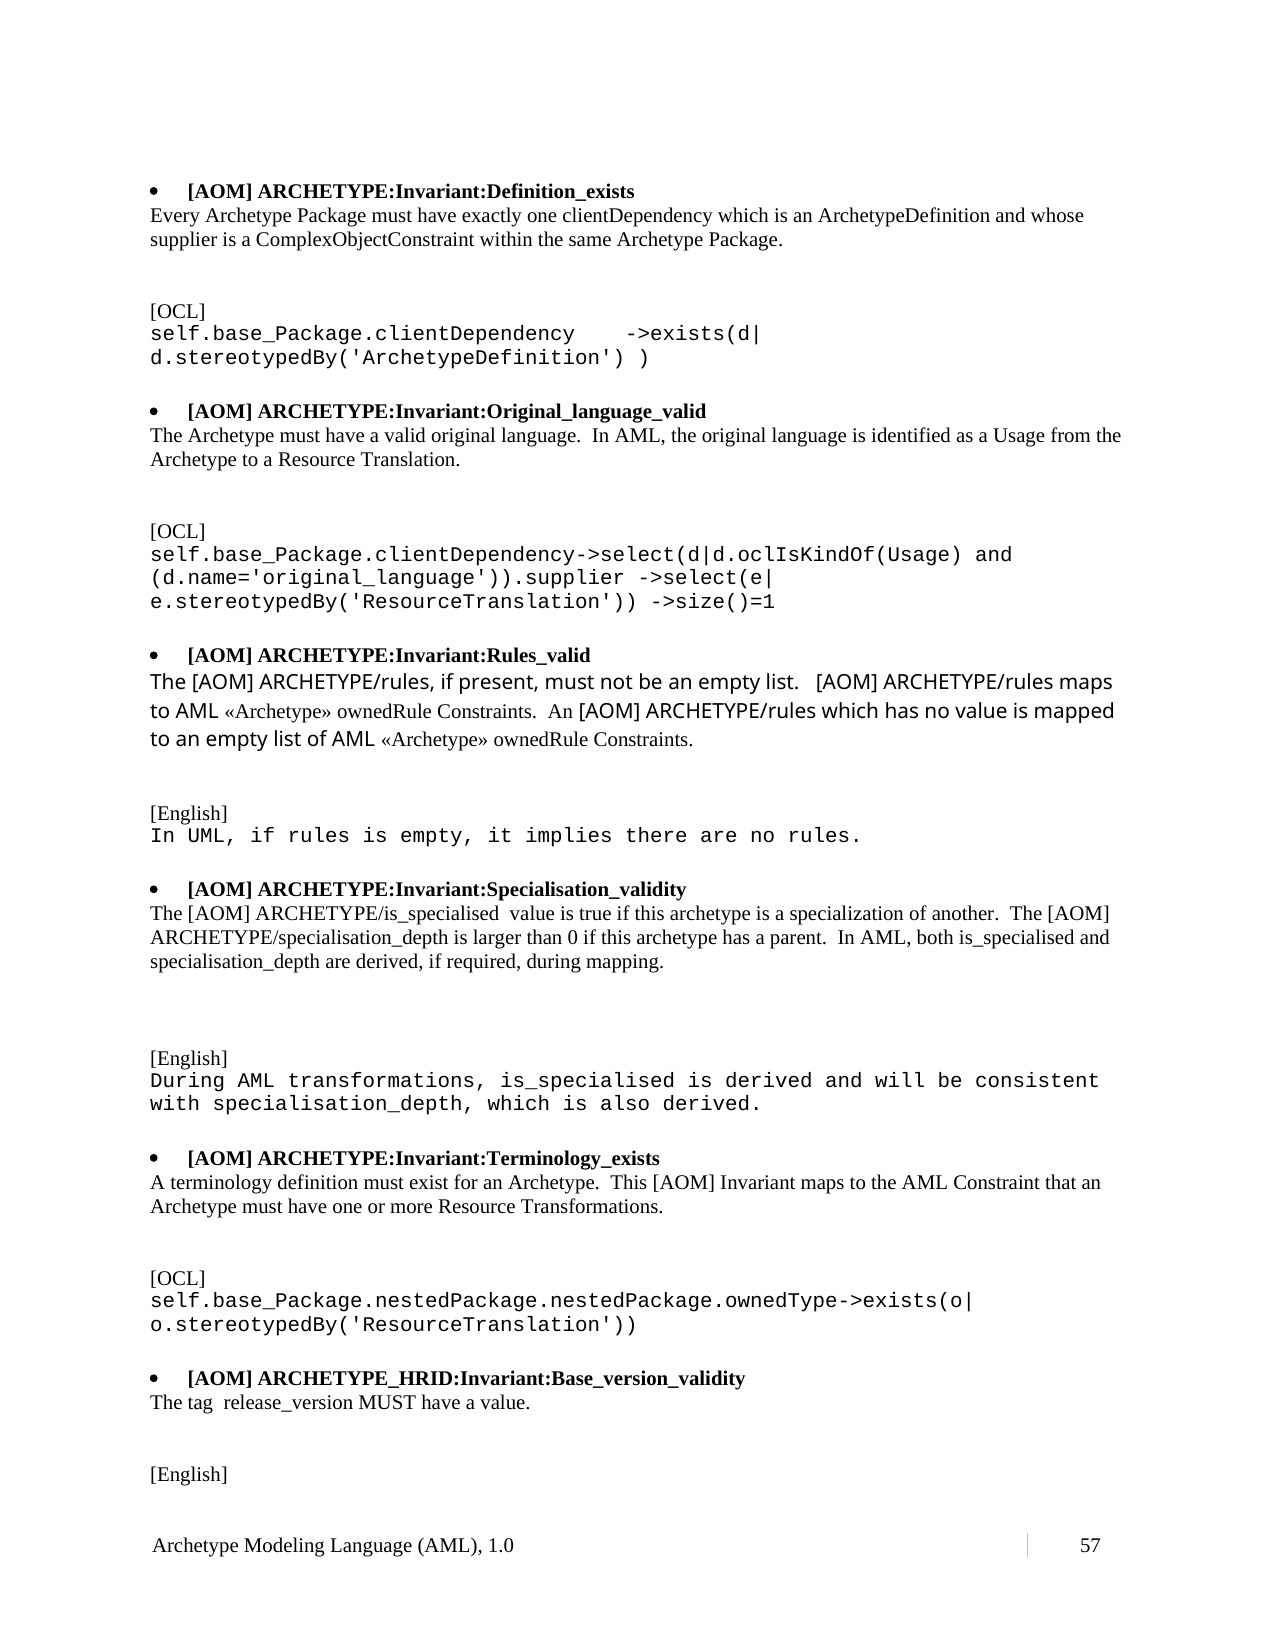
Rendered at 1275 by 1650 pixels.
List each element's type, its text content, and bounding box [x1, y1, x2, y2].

list [AOM] ARCHETYPE_HRID:Invariant:Base_version_validity [150, 1366, 1125, 1390]
text The [AOM] ARCHETYPE/rules, if present, must not be an empty list. [AOM] ARCHETYPE/rules maps to AML «Archetype» ownedRule Constraints. An [AOM] ARCHETYPE/rules which has no value is mapped to an empty list of AML «Archetype» ownedRule Constraints. [150, 667, 1125, 753]
list [AOM] ARCHETYPE:Invariant:Definition_exists [150, 179, 1125, 203]
text [OCL] [150, 1266, 1125, 1290]
text During AML transformations, is_specialised is derived and will be consistent with specialisation_depth, which is also derived. [150, 1070, 1125, 1117]
list [AOM] ARCHETYPE:Invariant:Terminology_exists [150, 1146, 1125, 1170]
text In UML, if rules is empty, it implies there are no rules. [150, 825, 1125, 848]
text The tag release_version MUST have a value. [150, 1390, 1125, 1414]
text [OCL] [150, 519, 1125, 543]
text [English] [150, 1046, 1125, 1070]
text self.base_Package.clientDependency ->exists(d|d.stereotypedBy('ArchetypeDefinition') ) [150, 323, 1125, 370]
text Every Archetype Package must have exactly one clientDependency which is an ArchetypeDefinition and whose supplier is a ComplexObjectConstraint within the same Archetype Package. [150, 203, 1125, 251]
list [AOM] ARCHETYPE:Invariant:Specialisation_validity [150, 877, 1125, 901]
list [AOM] ARCHETYPE:Invariant:Rules_valid [150, 643, 1125, 667]
text A terminology definition must exist for an Archetype. This [AOM] Invariant maps to the AML Constraint that an Archetype must have one or more Resource Transformations. [150, 1170, 1125, 1218]
text [English] [150, 1462, 1125, 1486]
text The [AOM] ARCHETYPE/is_specialised value is true if this archetype is a specialization of another. The [AOM] ARCHETYPE/specialisation_depth is larger than 0 if this archetype has a parent. In AML, both is_specialised and specialisation_depth are derived, if required, during mapping. [150, 901, 1125, 973]
text self.base_Package.clientDependency->select(d|d.oclIsKindOf(Usage) and (d.name='original_language')).supplier ->select(e|e.stereotypedBy('ResourceTranslation')) ->size()=1 [150, 543, 1125, 614]
list [AOM] ARCHETYPE:Invariant:Original_language_valid [150, 399, 1125, 423]
text self.base_Package.nestedPackage.nestedPackage.ownedType->exists(o|o.stereotypedBy('ResourceTranslation')) [150, 1290, 1125, 1337]
text [English] [150, 801, 1125, 825]
text [OCL] [150, 299, 1125, 323]
text The Archetype must have a valid original language. In AML, the original language is identified as a Usage from the Archetype to a Resource Translation. [150, 423, 1125, 471]
